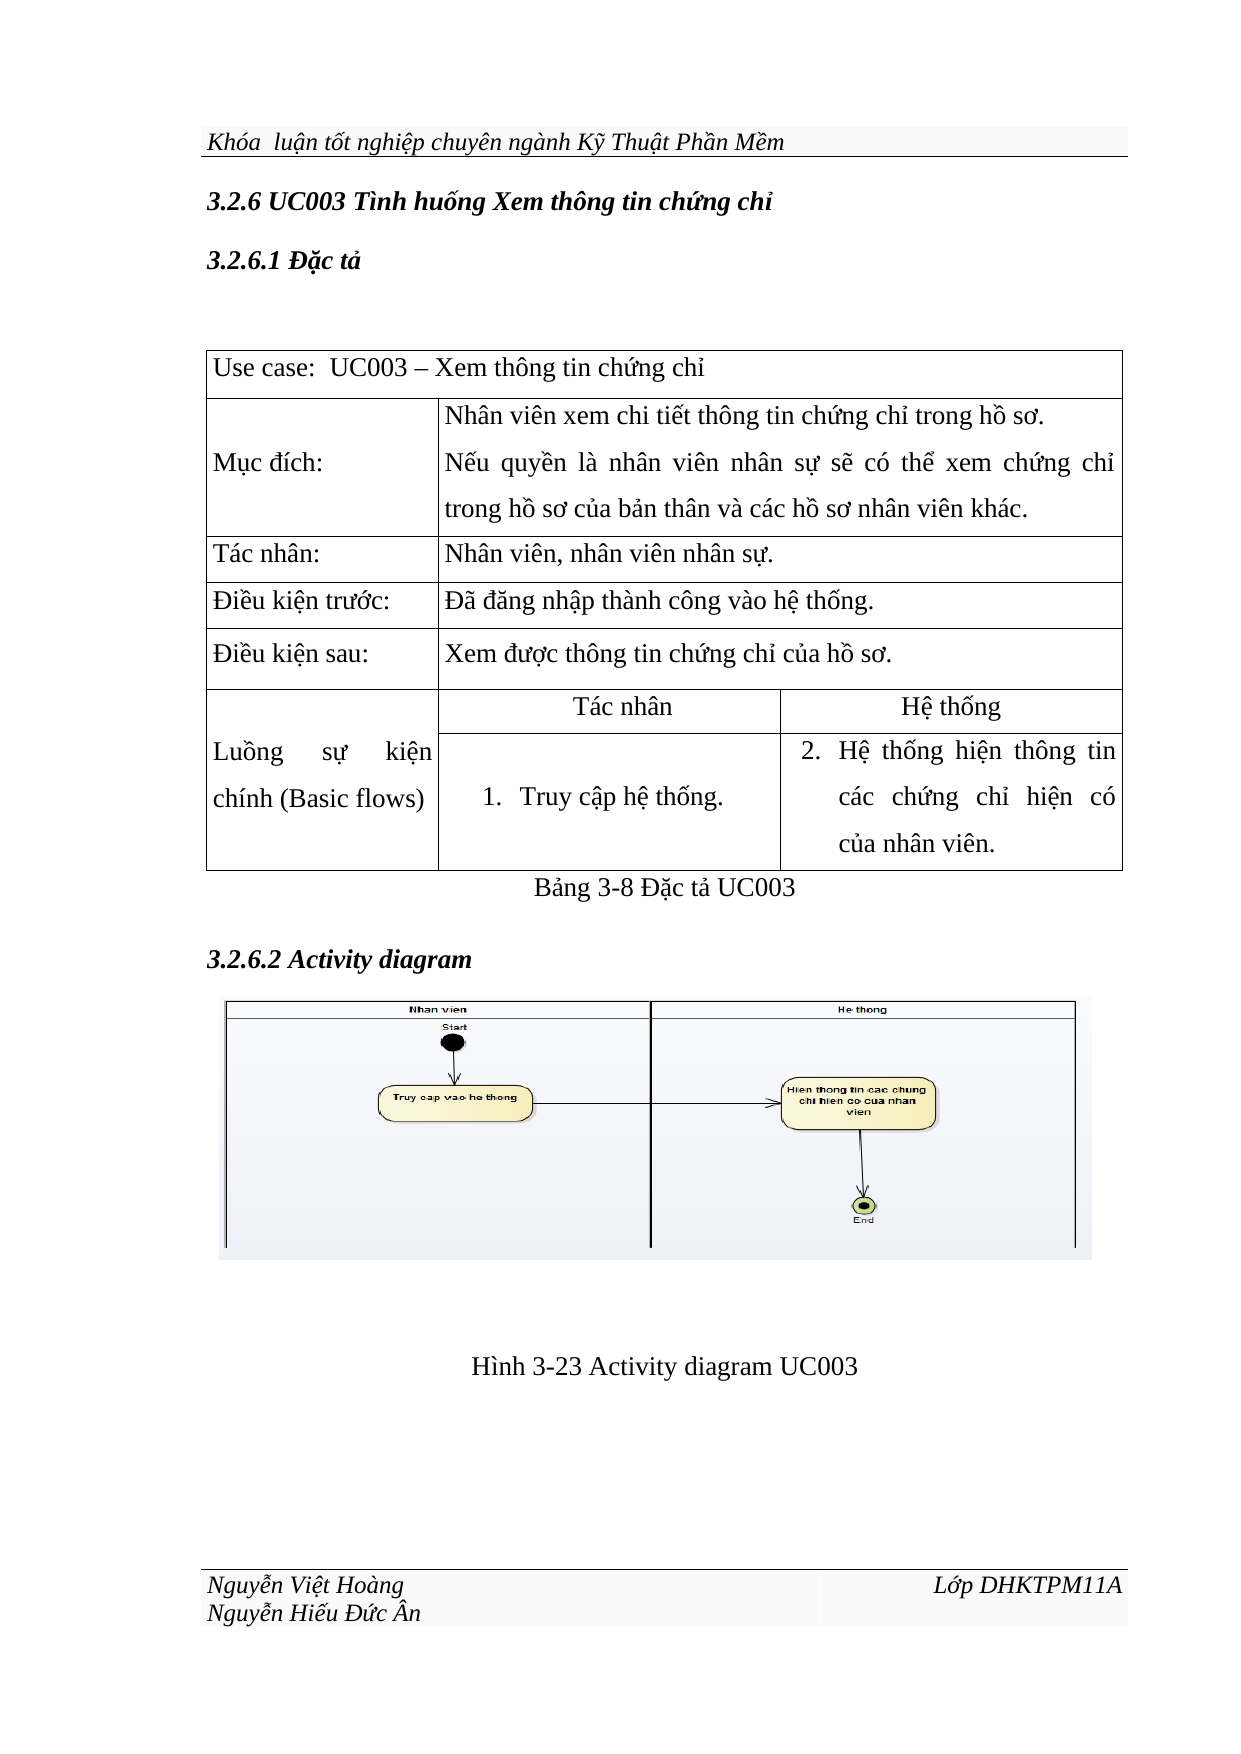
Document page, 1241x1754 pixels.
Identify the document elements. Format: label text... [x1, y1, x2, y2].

subtitle Activity diagram [207, 943, 1122, 974]
picture [218, 996, 1093, 1260]
table_cell Hệ thống hiện thông tin các chứng chỉ hiện có của nhân viên. [781, 734, 1122, 870]
subtitle Đặc tả [207, 244, 1122, 276]
table_cell Tác nhân [439, 690, 780, 733]
table_cell Tác nhân: [207, 537, 438, 582]
table_cell Luồng sự kiện chính (Basic flows) [207, 690, 438, 870]
table_cell Hệ thống [781, 690, 1122, 733]
table_cell Nhân viên xem chi tiết thông tin chứng chỉ trong hồ sơ. Nếu quyền là nhân viên nhân sự sẽ có thể xem chứng chỉ trong hồ sơ của bản thân và các hồ sơ nhân viên khác. [439, 399, 1122, 536]
table_cell Đã đăng nhập thành công vào hệ thống. [439, 583, 1122, 628]
table_cell Truy cập hệ thống. [439, 734, 780, 870]
table_cell Mục đích: [207, 399, 438, 536]
table_cell Nhân viên, nhân viên nhân sự. [439, 537, 1122, 582]
table_cell Xem được thông tin chứng chỉ của hồ sơ. [439, 629, 1122, 689]
subtitle UC003 Tình huống Xem thông tin chứng chỉ [207, 185, 1122, 216]
table_cell Điều kiện trước: [207, 583, 438, 628]
table_cell Điều kiện sau: [207, 629, 438, 689]
table_header Use case: UC003 – Xem thông tin chứng chỉ [207, 351, 1122, 398]
